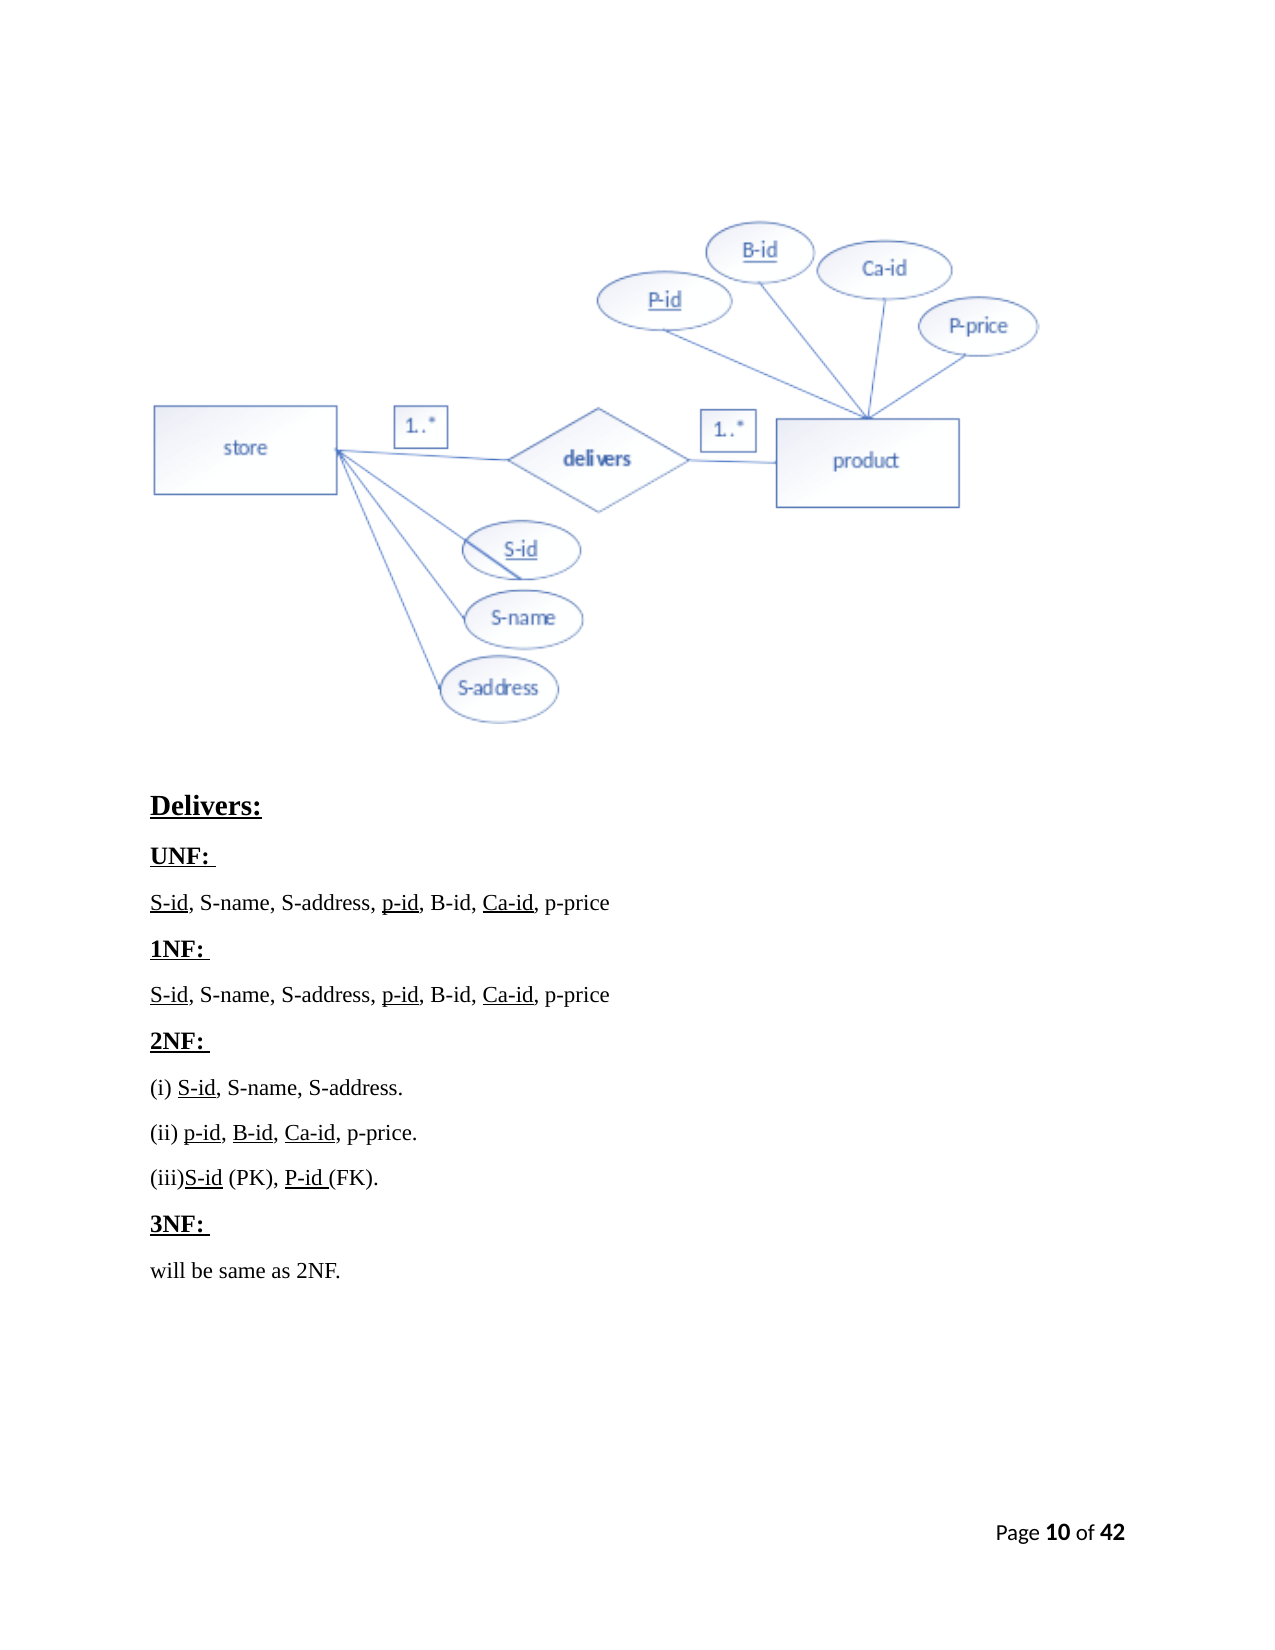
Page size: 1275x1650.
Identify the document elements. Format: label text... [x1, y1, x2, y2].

text (i) S-id, S-name, S-address. [150, 1074, 1125, 1101]
text S-id, S-name, S-address, p-id, B-id, Ca-id, p-price [150, 981, 1125, 1008]
text (ii) p-id, B-id, Ca-id, p-price. [150, 1119, 1125, 1146]
text 2NF: [150, 1026, 1125, 1055]
text Delivers: [150, 788, 1125, 822]
text (iii)S-id (PK), P-id (FK). [150, 1164, 1125, 1191]
text will be same as 2NF. [150, 1257, 1125, 1283]
text 1NF: [150, 934, 1125, 962]
text S-id, S-name, S-address, p-id, B-id, Ca-id, p-price [150, 888, 1125, 915]
text UNF: [150, 841, 1125, 869]
text 3NF: [150, 1209, 1125, 1238]
